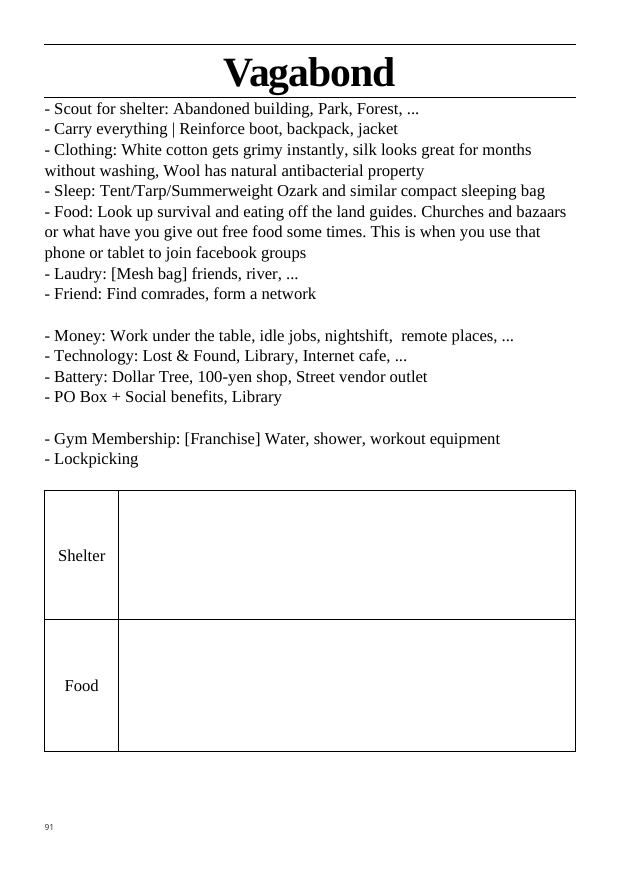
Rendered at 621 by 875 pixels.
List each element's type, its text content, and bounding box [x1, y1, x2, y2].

text - Technology: Lost & Found, Library, Internet cafe, ... [44, 346, 576, 365]
text - Money: Work under the table, idle jobs, nightshift, remote places, ... [44, 325, 576, 344]
text - Battery: Dollar Tree, 100-yen shop, Street vendor outlet [44, 367, 576, 386]
text - Clothing: White cotton gets grimy instantly, silk looks great for months without washing, Wool has natural antibacterial property [44, 140, 576, 179]
text - Food: Look up survival and eating off the land guides. Churches and bazaars or what have you give out free food some times. This is when you use that phone or tablet to join facebook groups [44, 202, 576, 262]
text - Sleep: Tent/Tarp/Summerweight Ozark and similar compact sleeping bag [44, 181, 576, 200]
text - Laudry: [Mesh bag] friends, river, ... [44, 263, 576, 283]
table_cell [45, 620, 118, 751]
subtitle Vagabond [44, 45, 576, 97]
text - Lockpicking [44, 449, 576, 468]
text - Friend: Find comrades, form a network [44, 284, 576, 303]
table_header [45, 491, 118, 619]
text - PO Box + Social benefits, Library [44, 387, 576, 406]
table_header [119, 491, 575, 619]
text - Carry everything | Reinforce boot, backpack, jacket [44, 119, 576, 138]
text - Scout for shelter: Abandoned building, Park, Forest, ... [44, 98, 576, 118]
text - Gym Membership: [Franchise] Water, shower, workout equipment [44, 428, 576, 448]
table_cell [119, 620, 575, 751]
